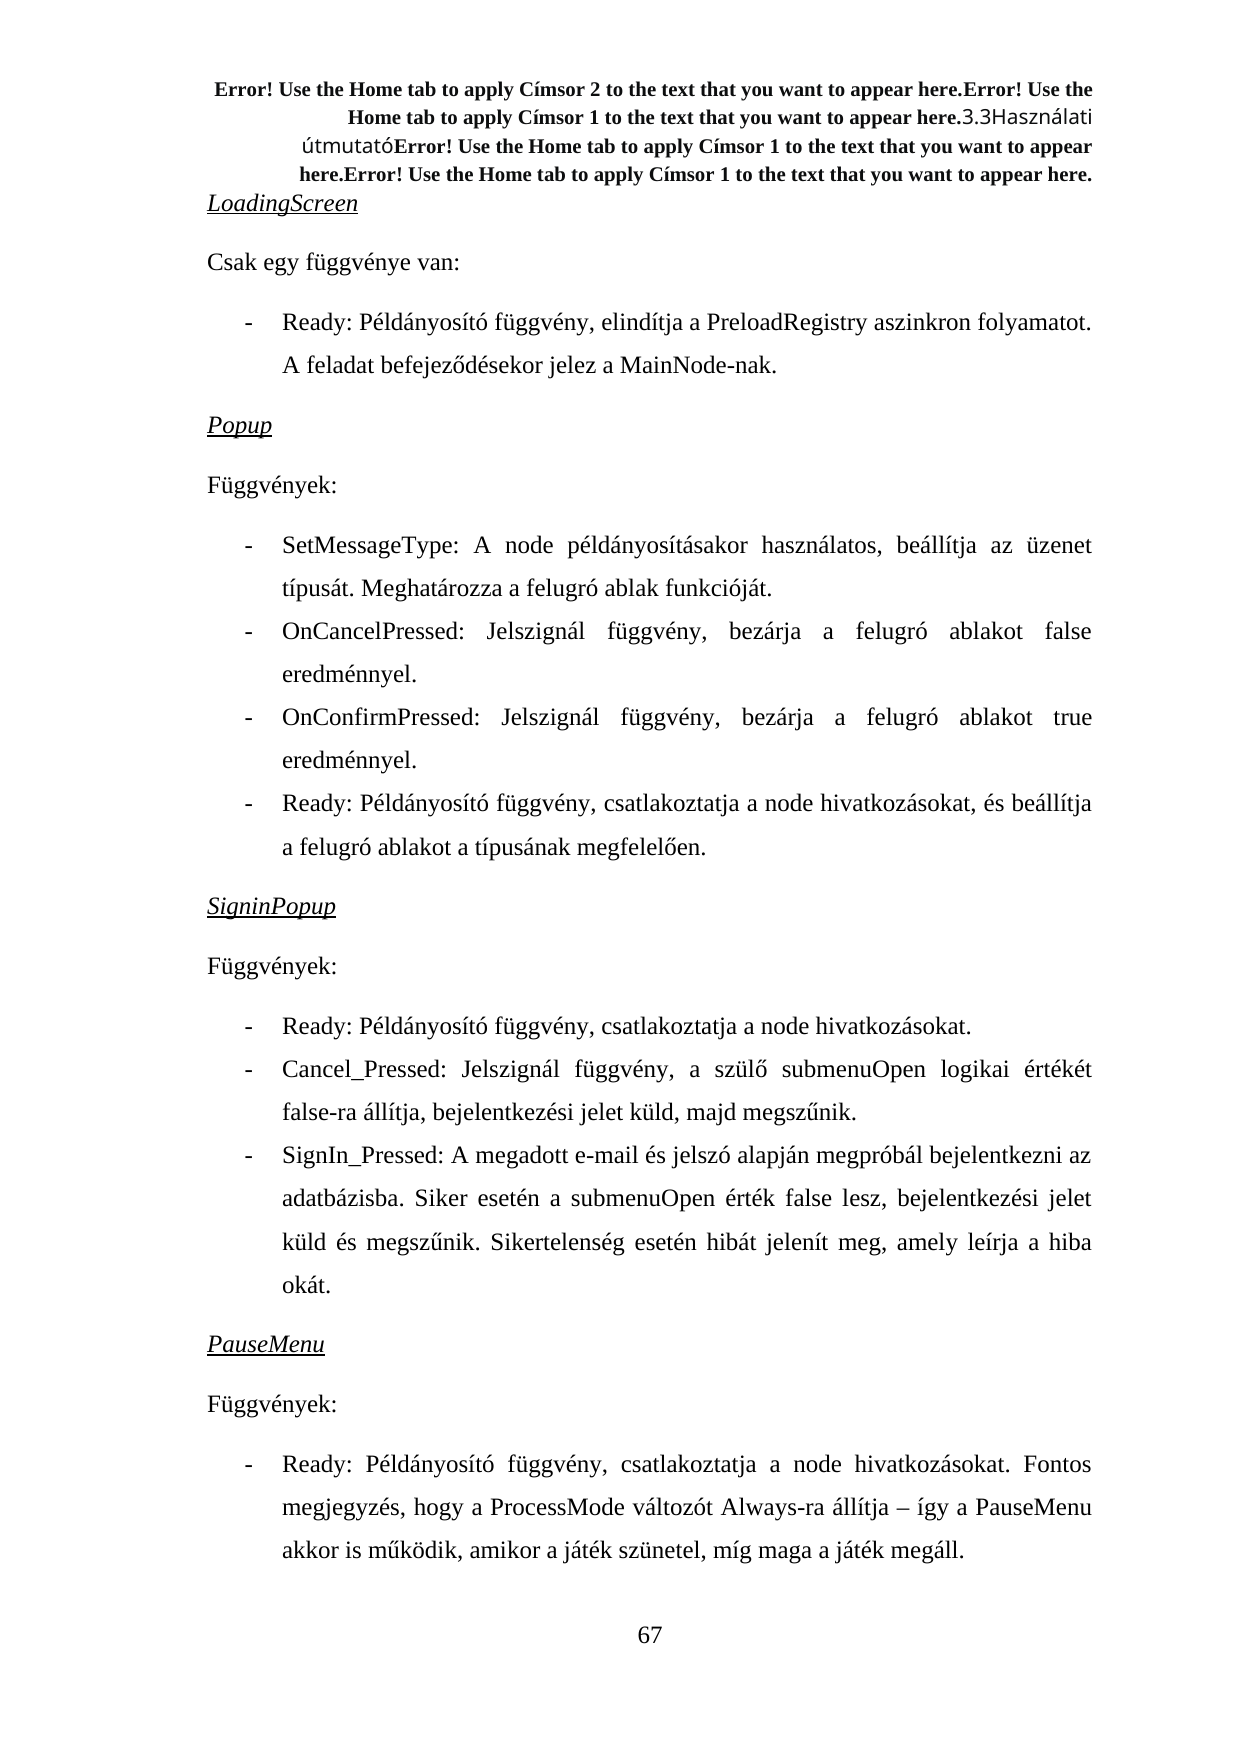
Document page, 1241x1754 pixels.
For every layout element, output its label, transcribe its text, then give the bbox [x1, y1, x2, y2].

list SetMessageType: A node példányosításakor használatos, beállítja az üzenet típusát. Meghatározza a felugró ablak funkcióját. [244, 530, 1092, 602]
text Függvények: [207, 951, 1092, 980]
list OnConfirmPressed: Jelszignál függvény, bezárja a felugró ablakot true eredménnyel. [244, 702, 1092, 774]
text SigninPopup [207, 891, 1092, 920]
text LoadingScreen [207, 188, 1092, 216]
list Ready: Példányosító függvény, csatlakoztatja a node hivatkozásokat, és beállítja a felugró ablakot a típusának megfelelően. [244, 788, 1092, 860]
text Függvények: [207, 1389, 1092, 1418]
list OnCancelPressed: Jelszignál függvény, bezárja a felugró ablakot false eredménnyel. [244, 616, 1092, 688]
list SignIn_Pressed: A megadott e-mail és jelszó alapján megpróbál bejelentkezni az adatbázisba. Siker esetén a submenuOpen érték false lesz, bejelentkezési jelet küld és megszűnik. Sikertelenség esetén hibát jelenít meg, amely leírja a hiba okát. [244, 1140, 1092, 1298]
list Ready: Példányosító függvény, csatlakoztatja a node hivatkozásokat. [244, 1011, 1092, 1040]
list Ready: Példányosító függvény, csatlakoztatja a node hivatkozásokat. Fontos megjegyzés, hogy a ProcessMode változót Always-ra állítja – így a PauseMenu akkor is működik, amikor a játék szünetel, míg maga a játék megáll. [244, 1449, 1092, 1564]
text Csak egy függvénye van: [207, 247, 1092, 276]
text Függvények: [207, 470, 1092, 499]
list Cancel_Pressed: Jelszignál függvény, a szülő submenuOpen logikai értékét false-ra állítja, bejelentkezési jelet küld, majd megszűnik. [244, 1054, 1092, 1126]
list Ready: Példányosító függvény, elindítja a PreloadRegistry aszinkron folyamatot. A feladat befejeződésekor jelez a MainNode-nak. [244, 307, 1092, 379]
text PauseMenu [207, 1329, 1092, 1358]
text Popup [207, 410, 1092, 439]
